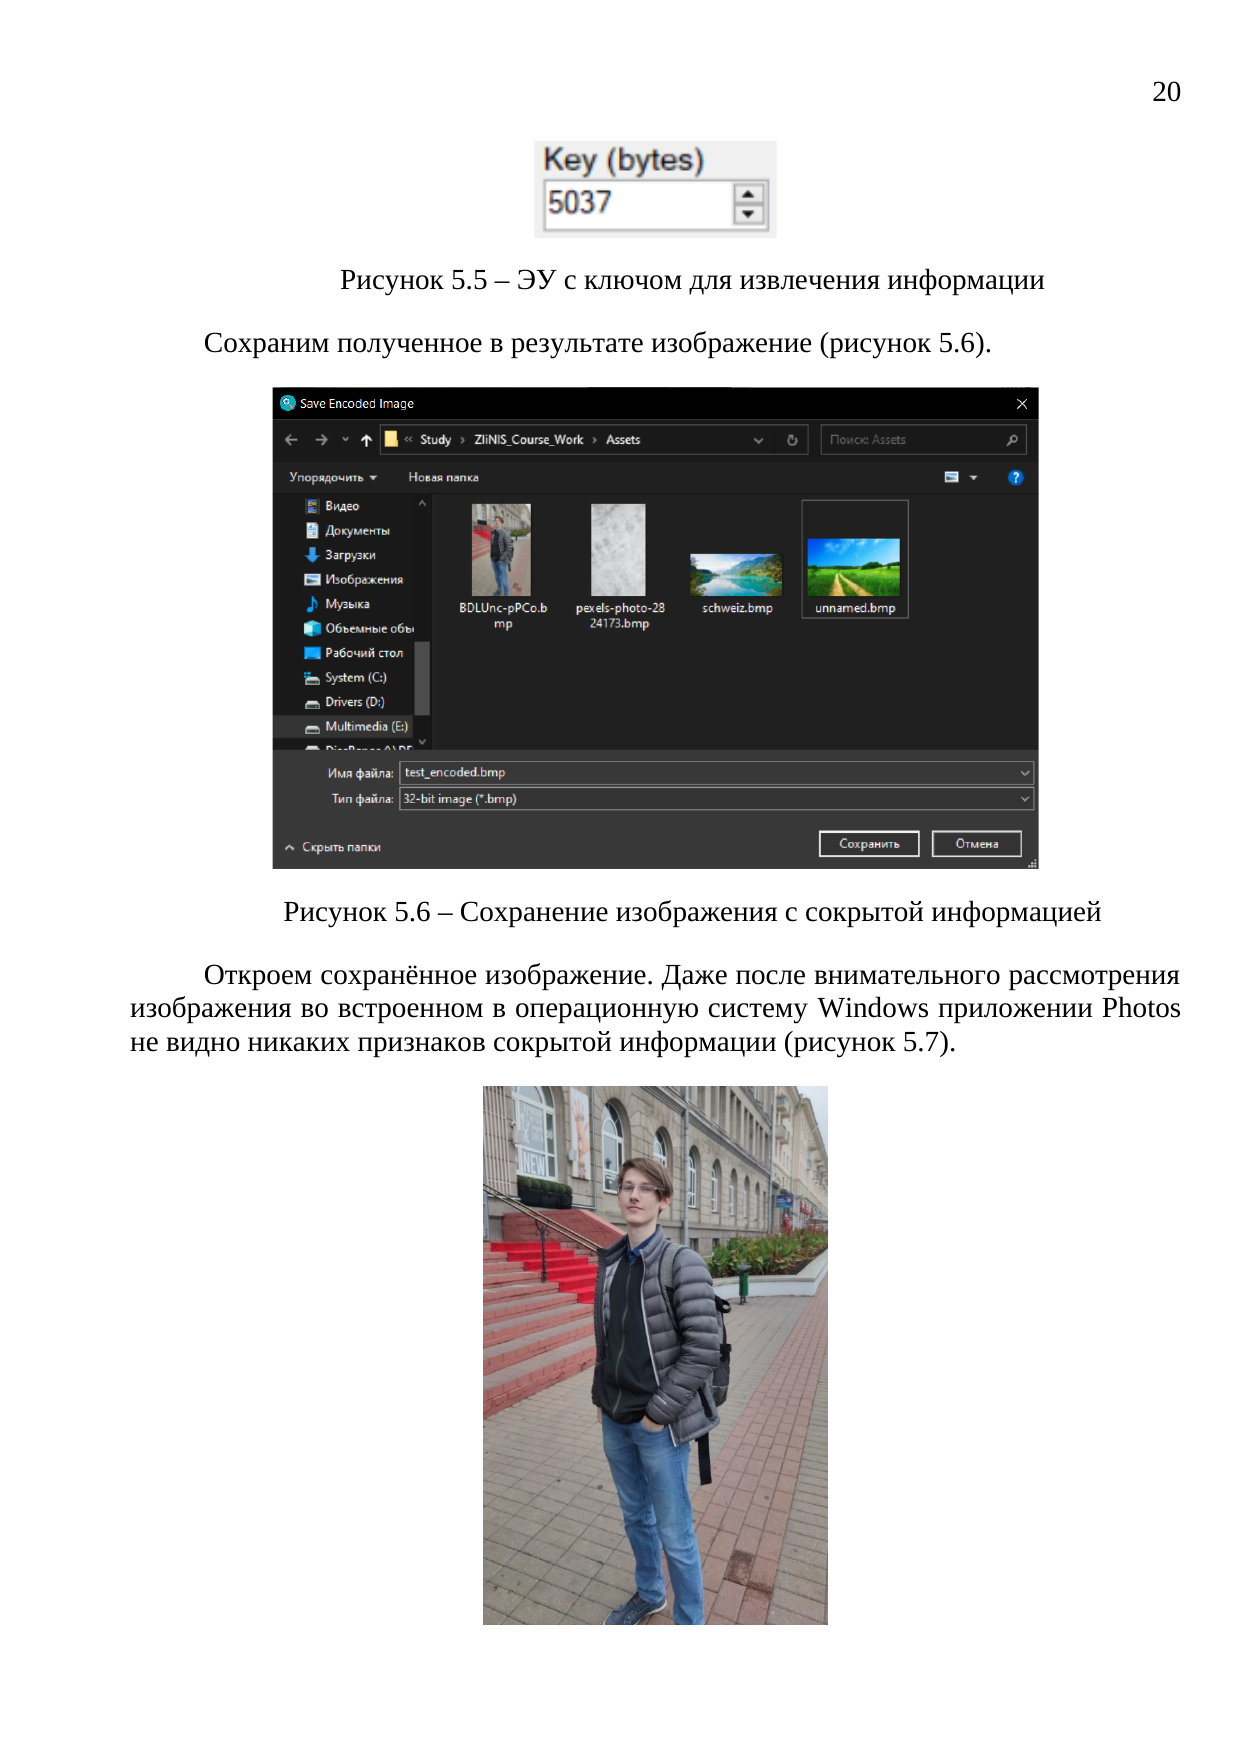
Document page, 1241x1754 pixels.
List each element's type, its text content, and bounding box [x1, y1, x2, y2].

picture [483, 1086, 828, 1625]
picture [272, 387, 1039, 869]
text Откроем сохранённое изображение. Даже после внимательного рассмотрения изображения во встроенном в операционную систему Windows приложении Photos не видно никаких признаков сокрытой информации (рисунок 5.7). [130, 957, 1181, 1057]
picture [534, 141, 777, 238]
subtitle Рисунок 5.6 – Сохранение изображения с сокрытой информацией [130, 894, 1181, 928]
subtitle Рисунок 5.5 – ЭУ с ключом для извлечения информации [130, 262, 1181, 296]
text Сохраним полученное в результате изображение (рисунок 5.6). [130, 325, 1181, 358]
